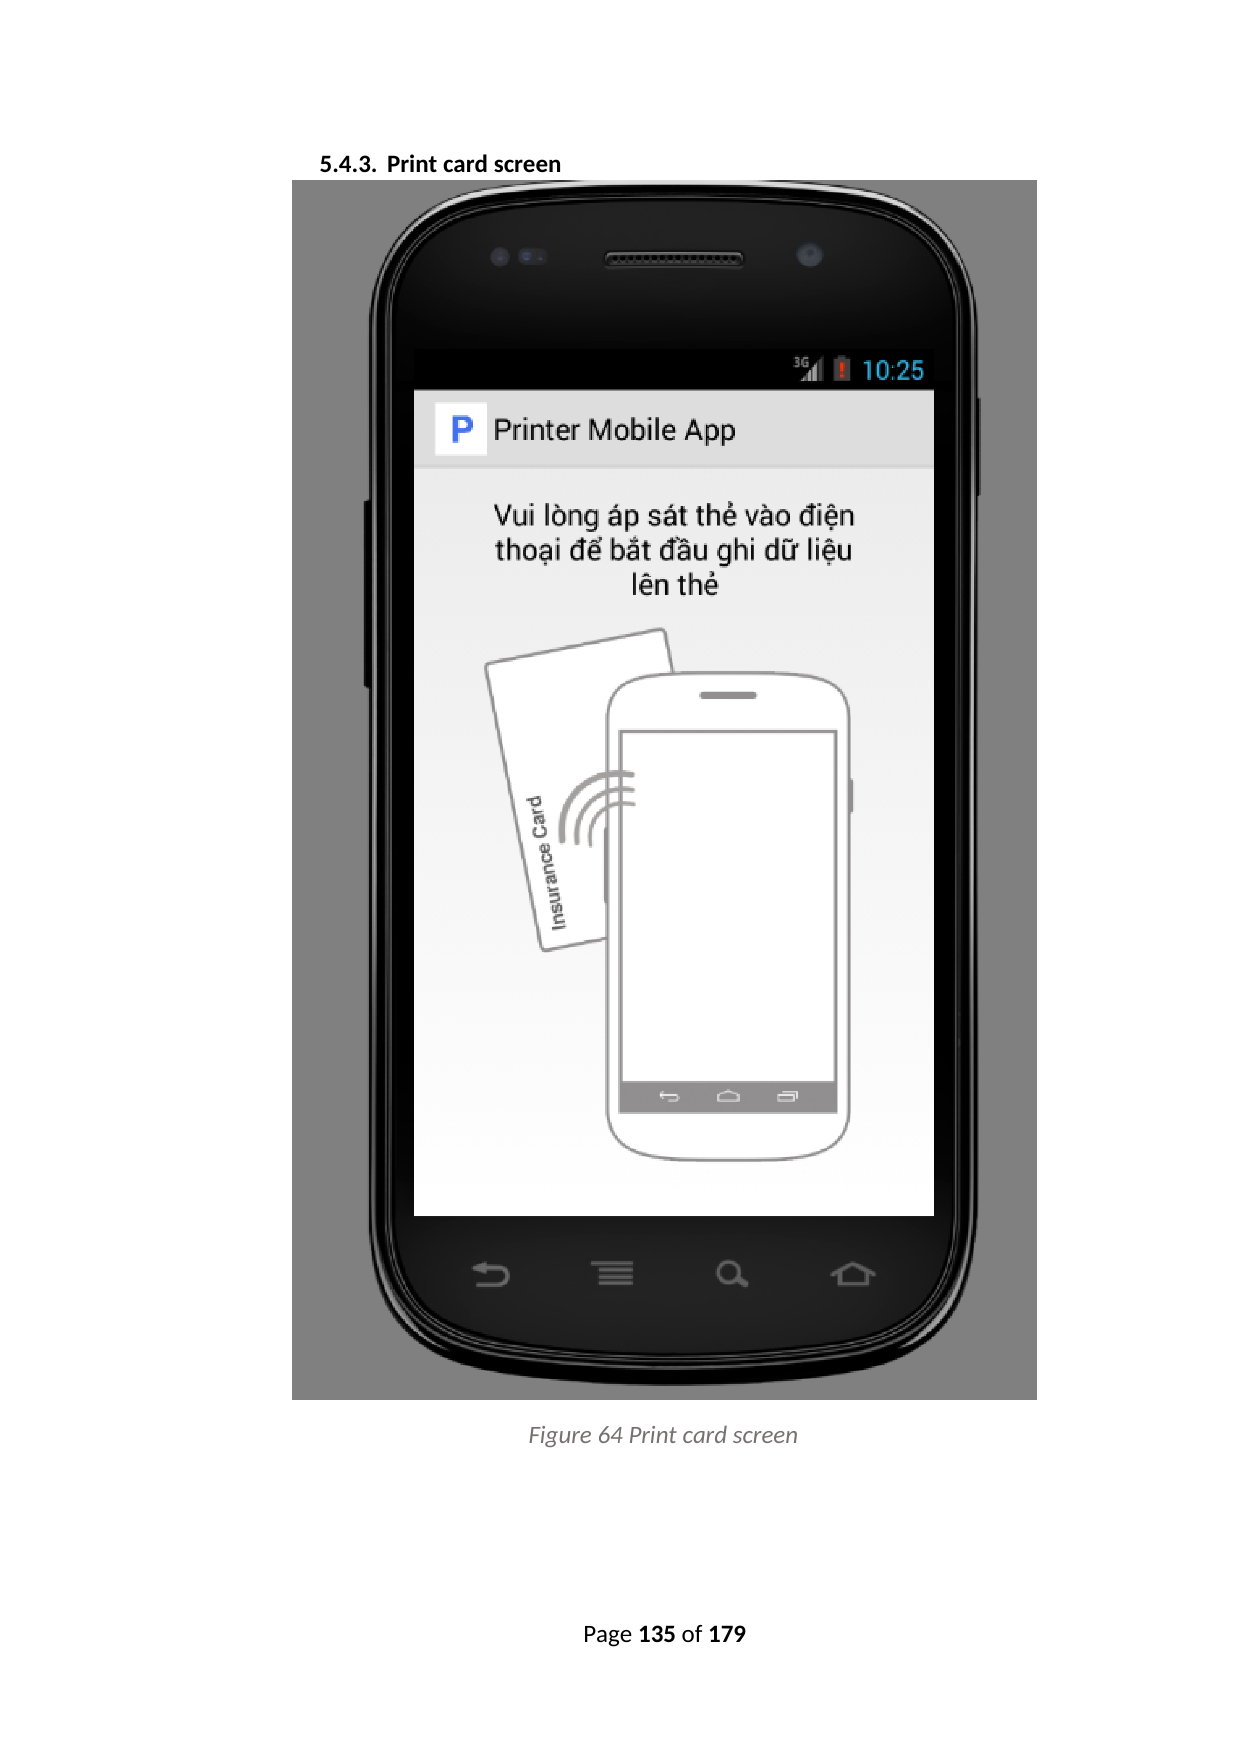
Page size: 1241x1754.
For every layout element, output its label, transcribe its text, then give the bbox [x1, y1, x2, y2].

picture [292, 180, 1037, 1400]
text Figure Print card screen [207, 1419, 1122, 1449]
subtitle Print card screen [319, 148, 1122, 178]
